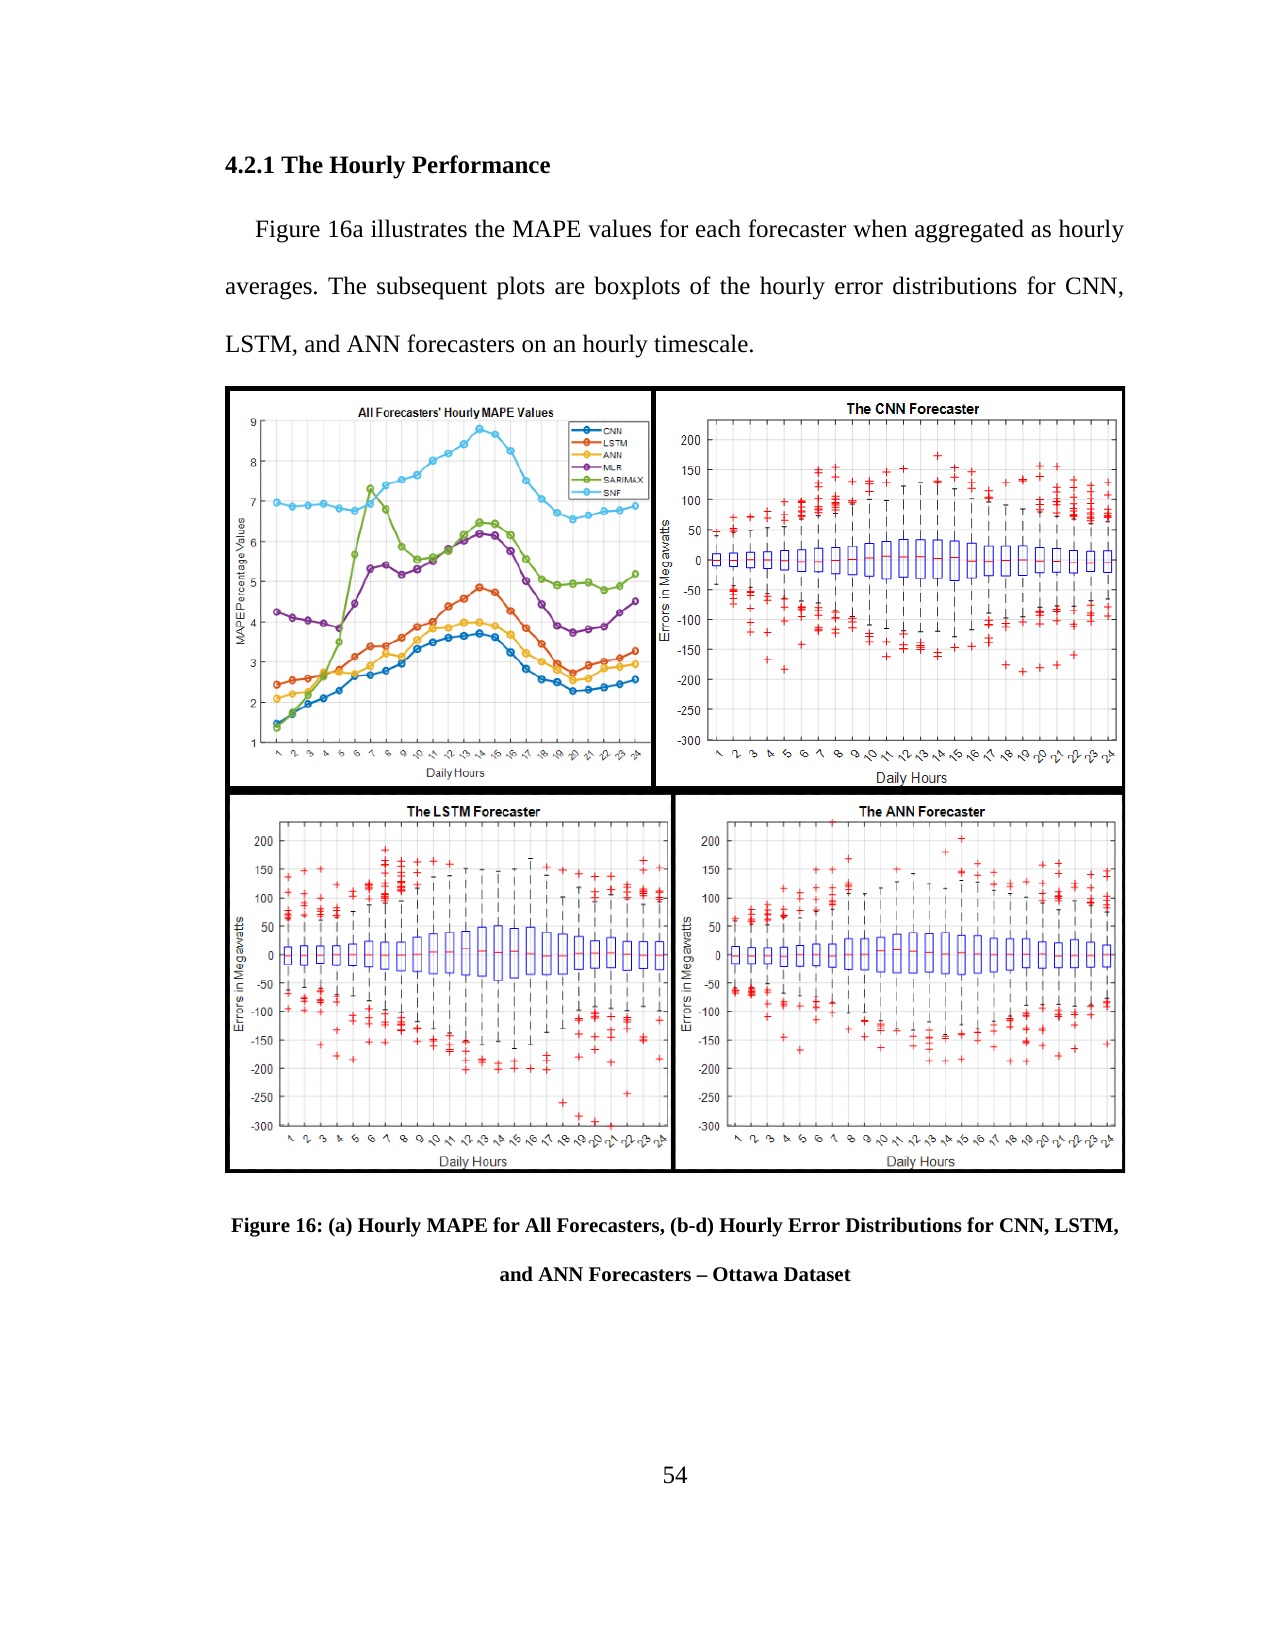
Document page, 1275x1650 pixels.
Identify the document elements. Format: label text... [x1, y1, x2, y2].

subtitle 4.2.1 The Hourly Performance [225, 150, 1125, 179]
text Figure 16: (a) Hourly MAPE for All Forecasters, (b-d) Hourly Error Distributions for CNN, LSTM, and ANN Forecasters – Ottawa Dataset [225, 1213, 1125, 1286]
text Figure 16a illustrates the MAPE values for each forecaster when aggregated as hourly averages. The subsequent plots are boxplots of the hourly error distributions for CNN, LSTM, and ANN forecasters on an hourly timescale. [225, 214, 1125, 357]
picture [225, 386, 1125, 1173]
